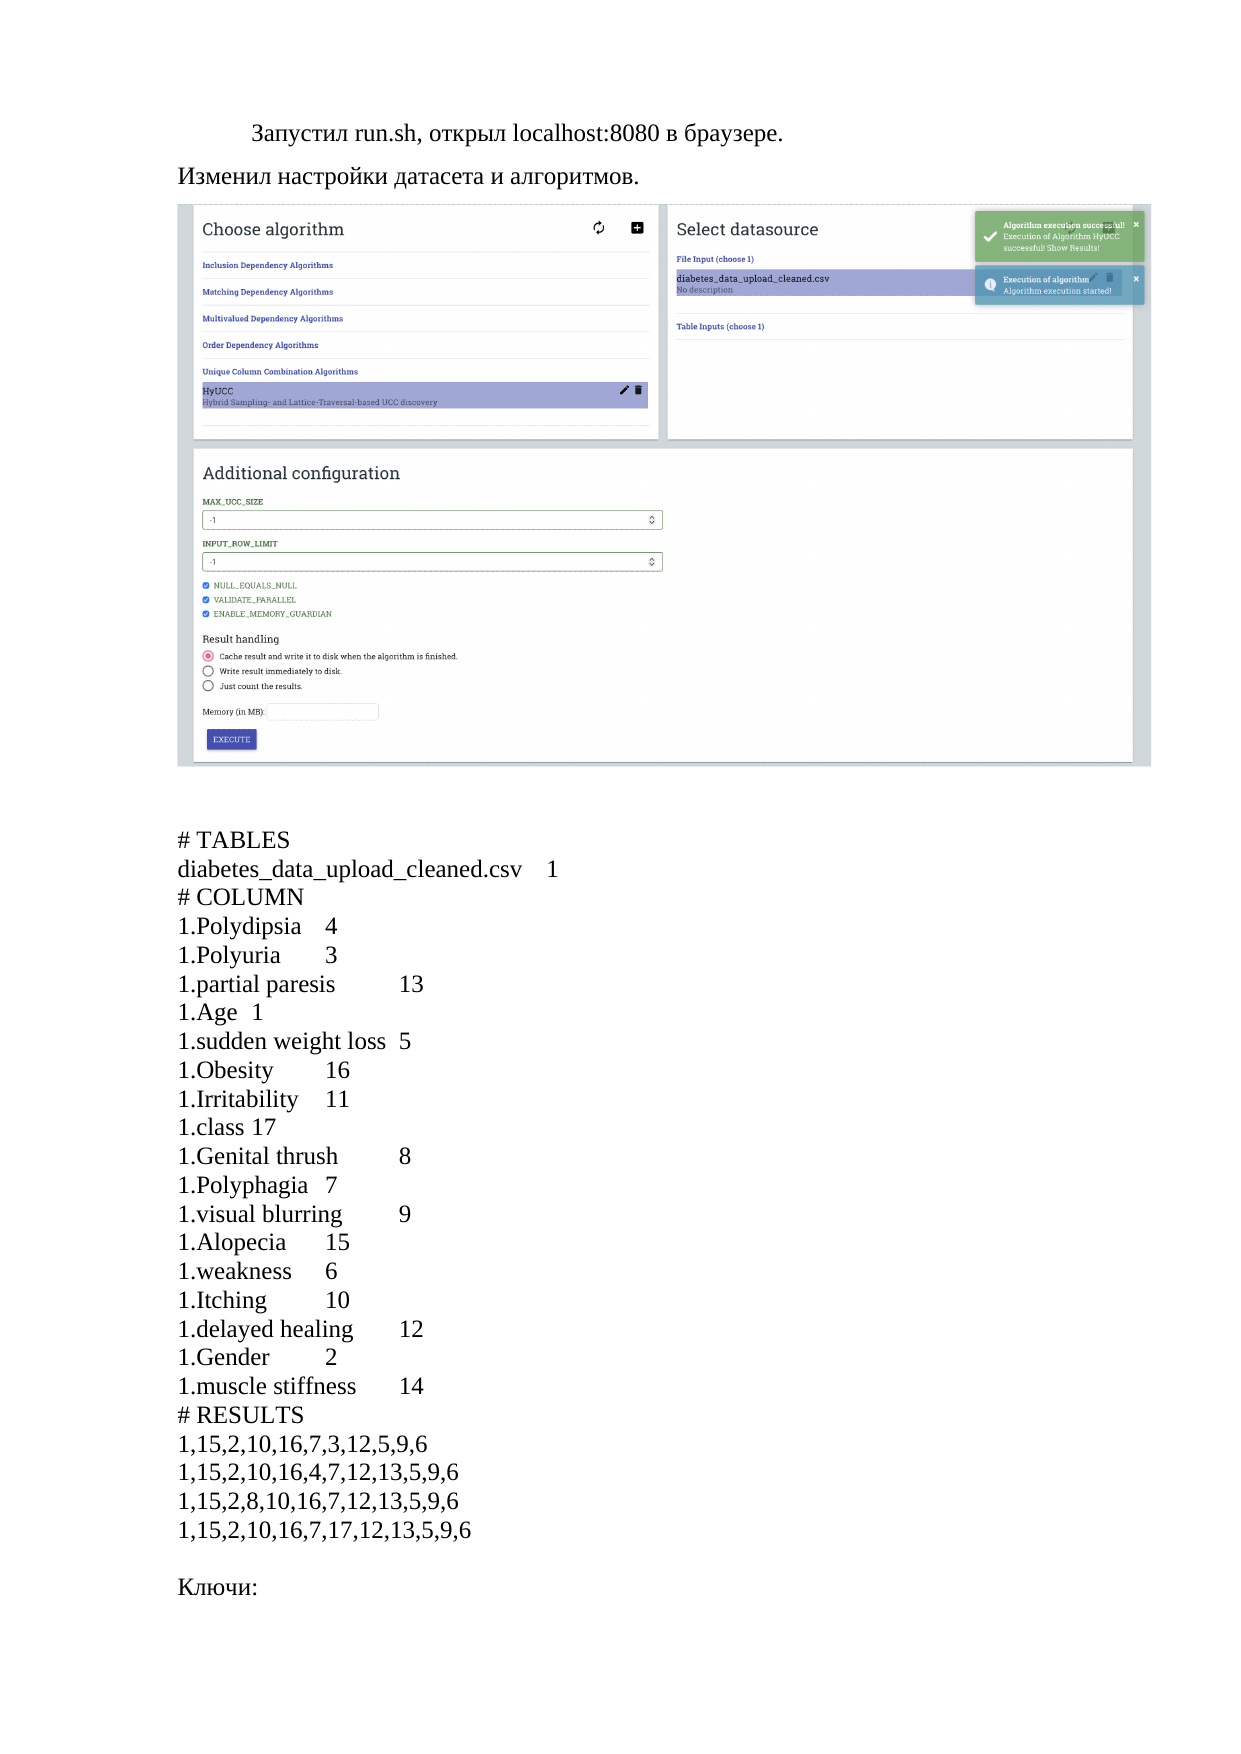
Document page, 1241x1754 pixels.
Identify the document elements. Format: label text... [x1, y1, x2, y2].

picture [177, 204, 1152, 768]
text 1.weakness 6 [177, 1256, 1152, 1285]
text 1.Polydipsia 4 [177, 911, 1152, 940]
text 1.Alopecia 15 [177, 1227, 1152, 1256]
text # COLUMN [177, 882, 1152, 911]
text 1.muscle stiffness 14 [177, 1371, 1152, 1400]
text 1.Itching 10 [177, 1285, 1152, 1314]
text 1.visual blurring 9 [177, 1199, 1152, 1227]
text 1.Genital thrush 8 [177, 1141, 1152, 1170]
text 1,15,2,10,16,7,17,12,13,5,9,6 [177, 1515, 1152, 1544]
text 1.partial paresis 13 [177, 969, 1152, 997]
text # TABLES [177, 825, 1152, 854]
text Ключи: [177, 1572, 1152, 1601]
text 1.Gender 2 [177, 1342, 1152, 1371]
text 1.Polyuria 3 [177, 940, 1152, 969]
text 1.class 17 [177, 1112, 1152, 1141]
text 1.Age 1 [177, 997, 1152, 1026]
text 1.Obesity 16 [177, 1055, 1152, 1084]
text 1.Irritability 11 [177, 1084, 1152, 1112]
text diabetes_data_upload_cleaned.csv 1 [177, 854, 1152, 882]
text 1,15,2,10,16,7,3,12,5,9,6 [177, 1429, 1152, 1457]
text Запустил run.sh, открыл localhost:8080 в браузере. Изменил настройки датасета и алгоритмов. [177, 118, 1152, 190]
text 1,15,2,10,16,4,7,12,13,5,9,6 [177, 1457, 1152, 1486]
text 1.delayed healing 12 [177, 1314, 1152, 1342]
text # RESULTS [177, 1400, 1152, 1429]
text 1.sudden weight loss 5 [177, 1026, 1152, 1055]
text 1.Polyphagia 7 [177, 1170, 1152, 1199]
text 1,15,2,8,10,16,7,12,13,5,9,6 [177, 1486, 1152, 1515]
